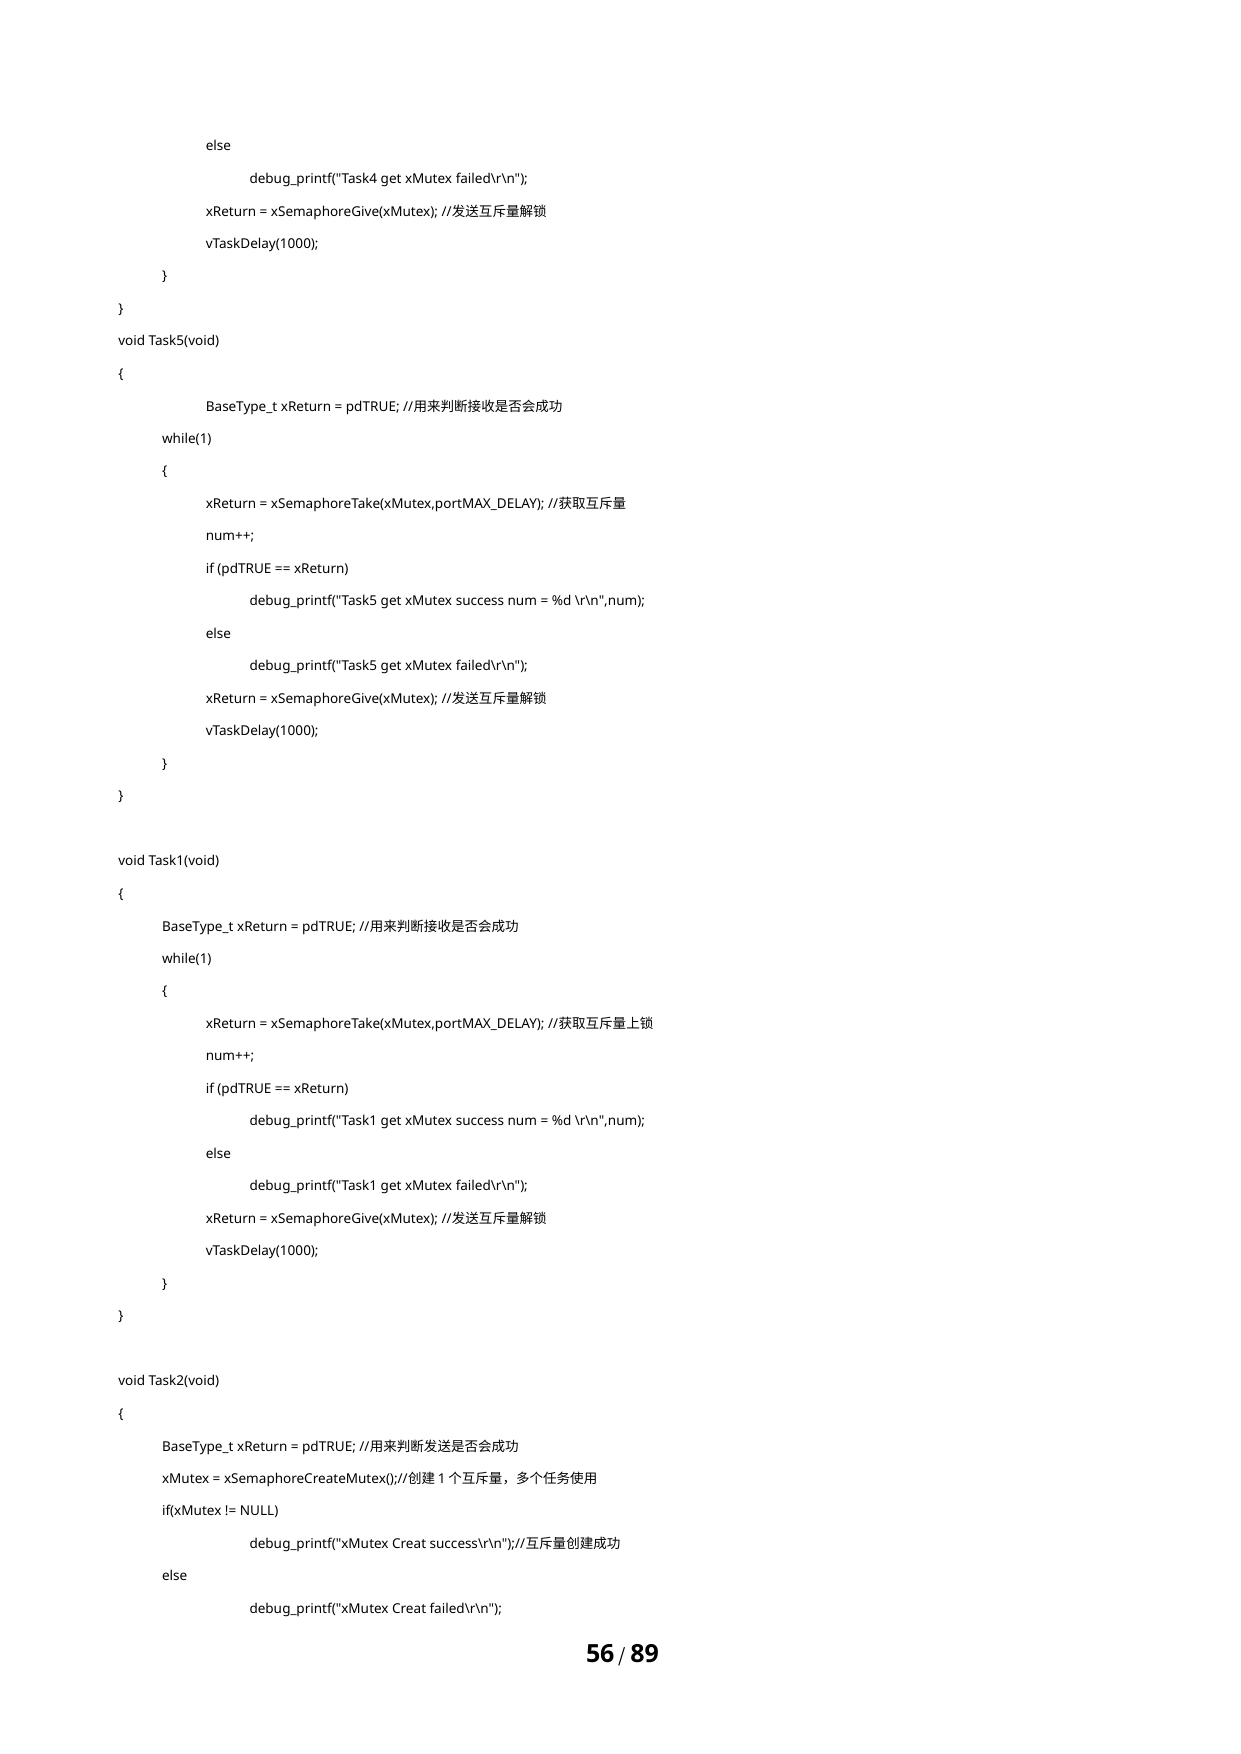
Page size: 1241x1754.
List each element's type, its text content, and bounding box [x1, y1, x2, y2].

text BaseType_t xReturn = pdTRUE; //用来判断发送是否会成功 [118, 1429, 1122, 1462]
text debug_printf("xMutex Creat success\r\n");//互斥量创建成功 [118, 1527, 1122, 1559]
text void Task2(void) [118, 1364, 1122, 1397]
text xMutex = xSemaphoreCreateMutex();//创建1个互斥量，多个任务使用 [118, 1462, 1122, 1494]
text num++; [118, 519, 1122, 552]
text void Task1(void) [118, 844, 1122, 877]
text debug_printf("Task1 get xMutex success num = %d \r\n",num); [118, 1104, 1122, 1137]
text xReturn = xSemaphoreTake(xMutex,portMAX_DELAY); //获取互斥量 [118, 487, 1122, 519]
text else [118, 1137, 1122, 1169]
text } [118, 259, 1122, 292]
text debug_printf("Task4 get xMutex failed\r\n"); [118, 162, 1122, 194]
text void Task5(void) [118, 324, 1122, 357]
text BaseType_t xReturn = pdTRUE; //用来判断接收是否会成功 [118, 909, 1122, 942]
text { [118, 357, 1122, 389]
text num++; [118, 1039, 1122, 1072]
text else [118, 1559, 1122, 1592]
text vTaskDelay(1000); [118, 227, 1122, 259]
text } [118, 292, 1122, 324]
text if (pdTRUE == xReturn) [118, 552, 1122, 584]
text while(1) [118, 422, 1122, 454]
text while(1) [118, 942, 1122, 974]
text { [118, 974, 1122, 1007]
text xReturn = xSemaphoreGive(xMutex); //发送互斥量解锁 [118, 194, 1122, 227]
text } [118, 1267, 1122, 1299]
text { [118, 1397, 1122, 1429]
text debug_printf("Task1 get xMutex failed\r\n"); [118, 1169, 1122, 1202]
text if (pdTRUE == xReturn) [118, 1072, 1122, 1104]
text vTaskDelay(1000); [118, 1234, 1122, 1267]
text { [118, 454, 1122, 487]
text else [118, 129, 1122, 162]
text xReturn = xSemaphoreGive(xMutex); //发送互斥量解锁 [118, 1202, 1122, 1234]
text debug_printf("Task5 get xMutex failed\r\n"); [118, 649, 1122, 682]
text } [118, 747, 1122, 779]
text else [118, 617, 1122, 649]
text xReturn = xSemaphoreGive(xMutex); //发送互斥量解锁 [118, 682, 1122, 714]
text vTaskDelay(1000); [118, 714, 1122, 747]
text debug_printf("xMutex Creat failed\r\n"); [118, 1592, 1122, 1624]
text debug_printf("Task5 get xMutex success num = %d \r\n",num); [118, 584, 1122, 617]
text BaseType_t xReturn = pdTRUE; //用来判断接收是否会成功 [118, 389, 1122, 422]
text if(xMutex != NULL) [118, 1494, 1122, 1527]
text } [118, 1299, 1122, 1332]
text { [118, 877, 1122, 909]
text } [118, 779, 1122, 812]
text xReturn = xSemaphoreTake(xMutex,portMAX_DELAY); //获取互斥量上锁 [118, 1007, 1122, 1039]
